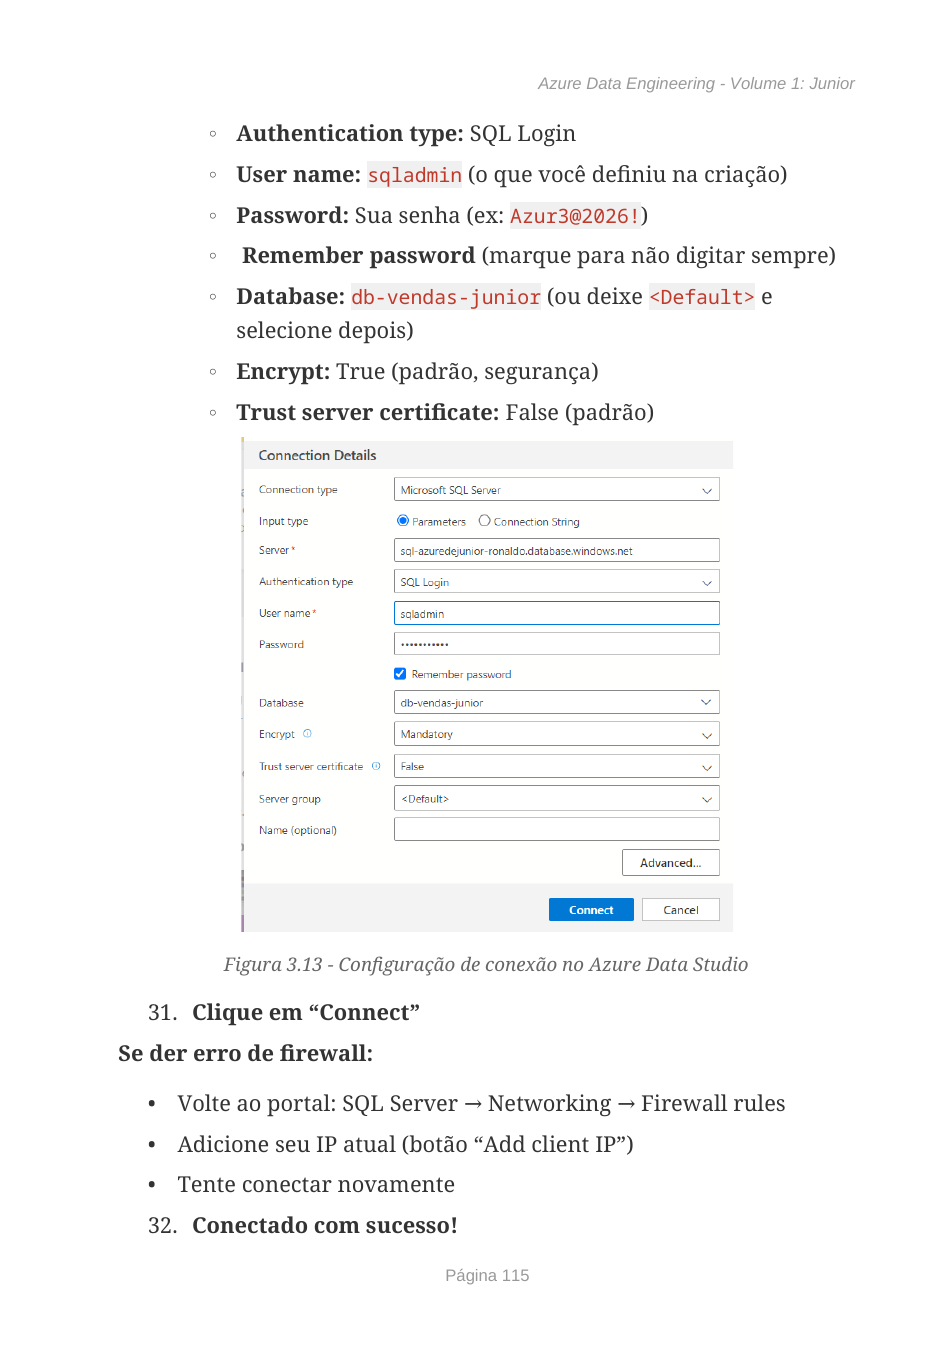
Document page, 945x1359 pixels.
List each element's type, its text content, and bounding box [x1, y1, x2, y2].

picture [241, 437, 734, 932]
text Se der erro de firewall: [118, 1038, 856, 1068]
list Trust server certificate: False (padrão) [207, 397, 856, 427]
list Adicione seu IP atual (botão “Add client IP”) [148, 1128, 856, 1158]
list Password: Sua senha (ex: Azur3@2026!) [207, 199, 856, 229]
list Remember password (marque para não digitar sempre) [207, 240, 856, 270]
list Database: db-vendas-junior (ou deixe <Default> e selecione depois) [207, 281, 856, 345]
list Volte ao portal: SQL Server → Networking → Firewall rules [148, 1088, 856, 1118]
list Clique em “Connect” [148, 997, 856, 1027]
list User name: sqladmin (o que você definiu na criação) [207, 159, 856, 189]
list Tente conectar novamente [148, 1169, 856, 1199]
list Encrypt: True (padrão, segurança) [207, 356, 856, 386]
text Figura 3.13 - Configuração de conexão no Azure Data Studio [118, 951, 856, 977]
list Authentication type: SQL Login [207, 118, 856, 148]
list Conectado com sucesso! [148, 1210, 856, 1240]
